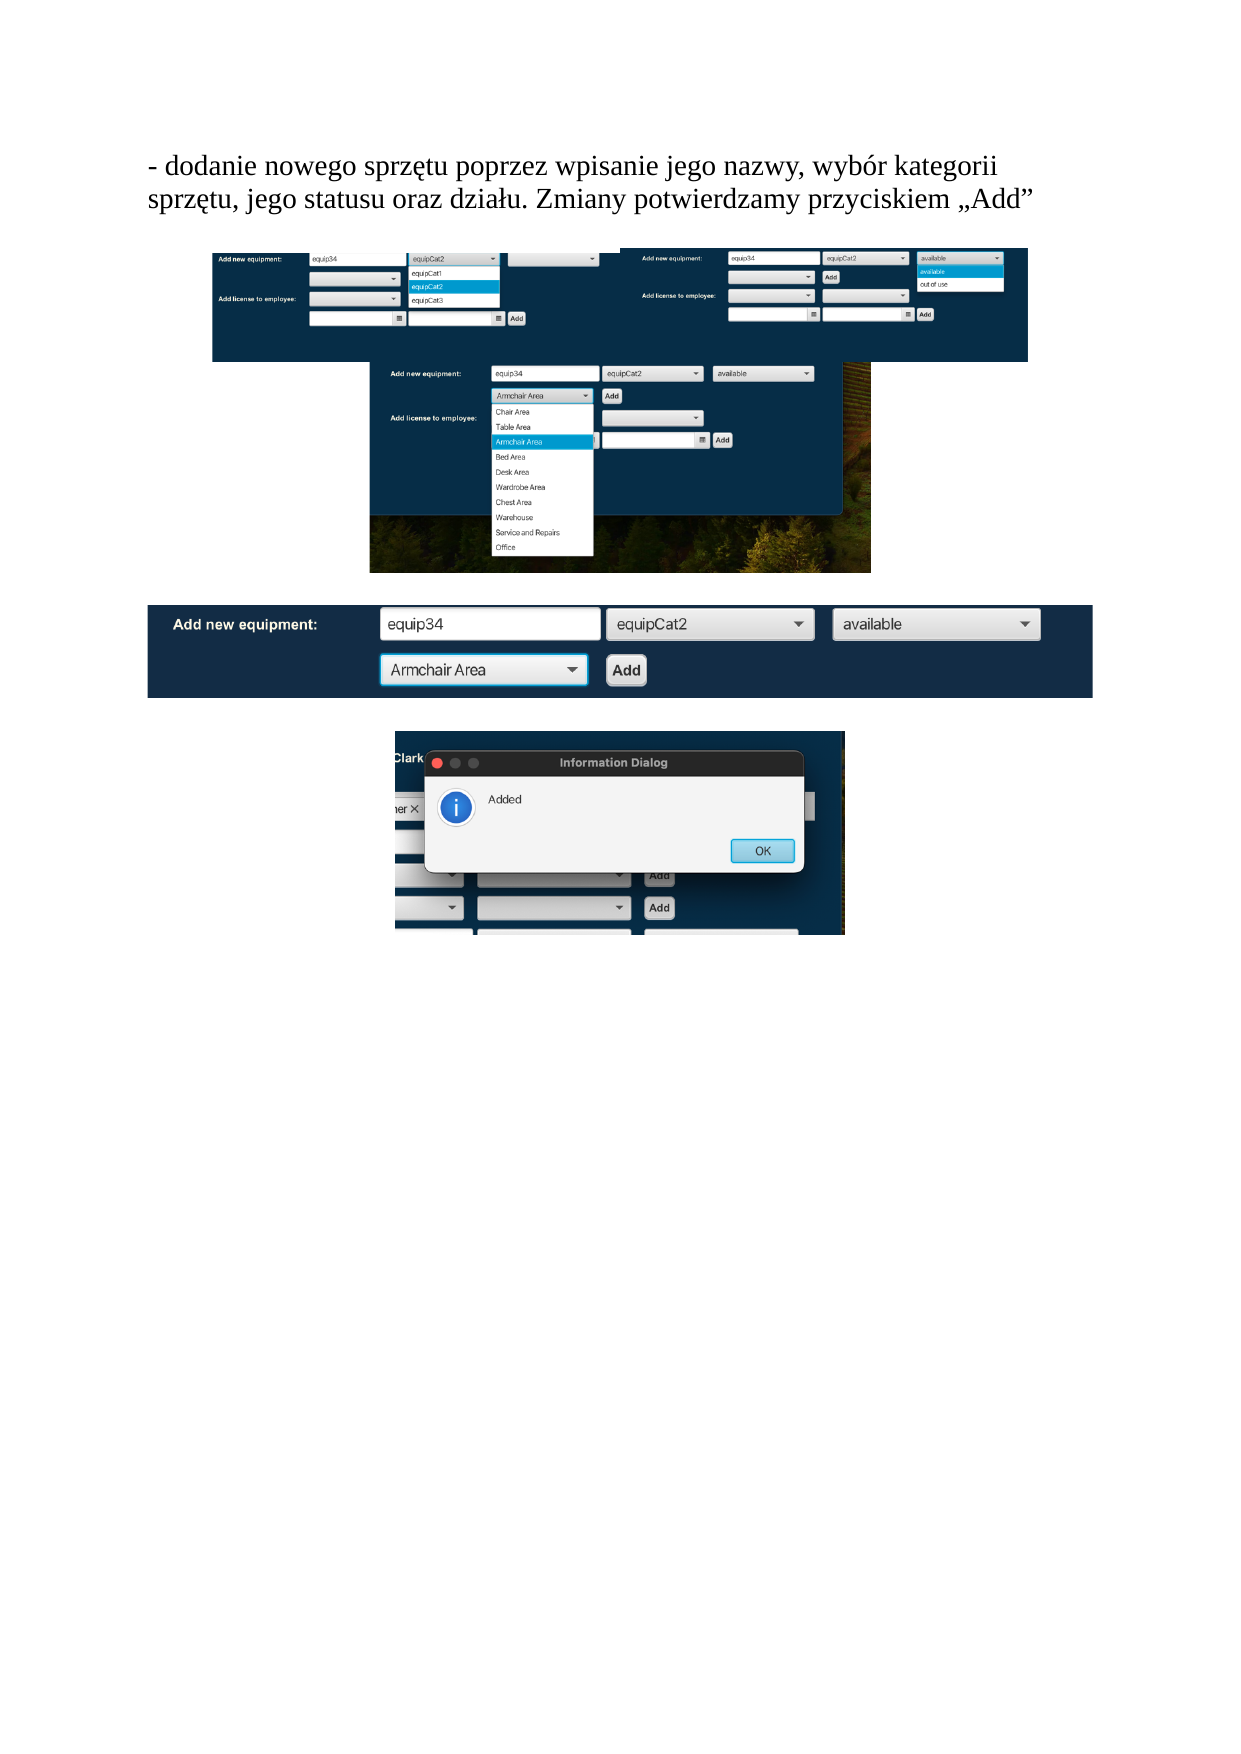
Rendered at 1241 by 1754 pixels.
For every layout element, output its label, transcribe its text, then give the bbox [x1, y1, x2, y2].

picture [395, 731, 845, 935]
text - dodanie nowego sprzętu poprzez wpisanie jego nazwy, wybór kategorii sprzętu, jego statusu oraz działu. Zmiany potwierdzamy przyciskiem „Add” [148, 148, 1093, 215]
picture [147, 605, 1093, 698]
picture [212, 248, 1028, 573]
